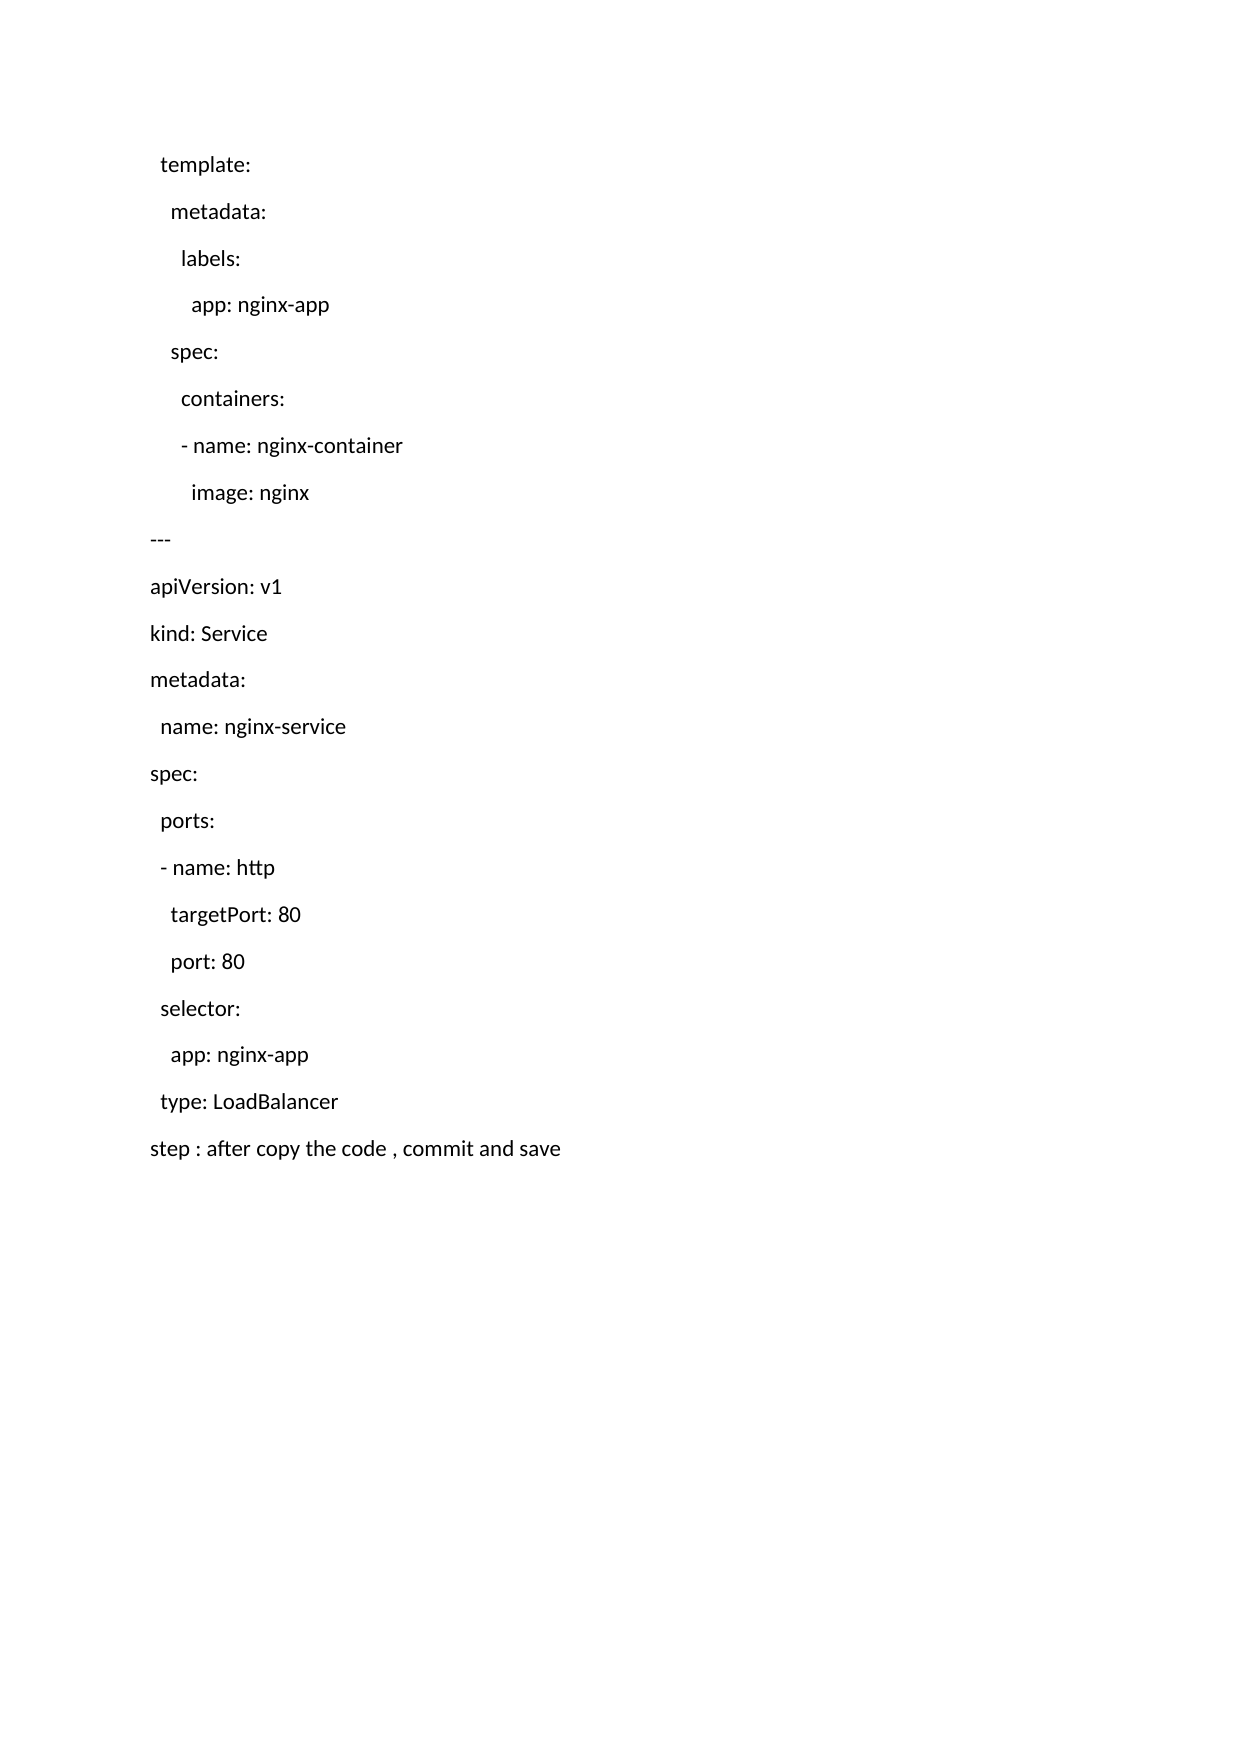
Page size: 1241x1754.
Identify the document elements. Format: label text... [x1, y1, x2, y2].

text template: [150, 150, 1090, 178]
text ports: [150, 806, 1090, 834]
text type: LoadBalancer [150, 1087, 1090, 1116]
text spec: [150, 337, 1090, 366]
text - name: http [150, 853, 1090, 881]
text spec: [150, 759, 1090, 787]
text labels: [150, 244, 1090, 272]
text step : after copy the code , commit and save [150, 1134, 1090, 1162]
text metadata: [150, 666, 1090, 694]
text metadata: [150, 197, 1090, 225]
text --- [150, 525, 1090, 553]
text containers: [150, 384, 1090, 412]
text kind: Service [150, 619, 1090, 647]
text targetPort: 80 [150, 900, 1090, 928]
text app: nginx-app [150, 291, 1090, 319]
text app: nginx-app [150, 1041, 1090, 1069]
text name: nginx-service [150, 712, 1090, 741]
text selector: [150, 994, 1090, 1022]
text image: nginx [150, 478, 1090, 506]
text port: 80 [150, 947, 1090, 975]
text - name: nginx-container [150, 431, 1090, 459]
text apiVersion: v1 [150, 572, 1090, 600]
